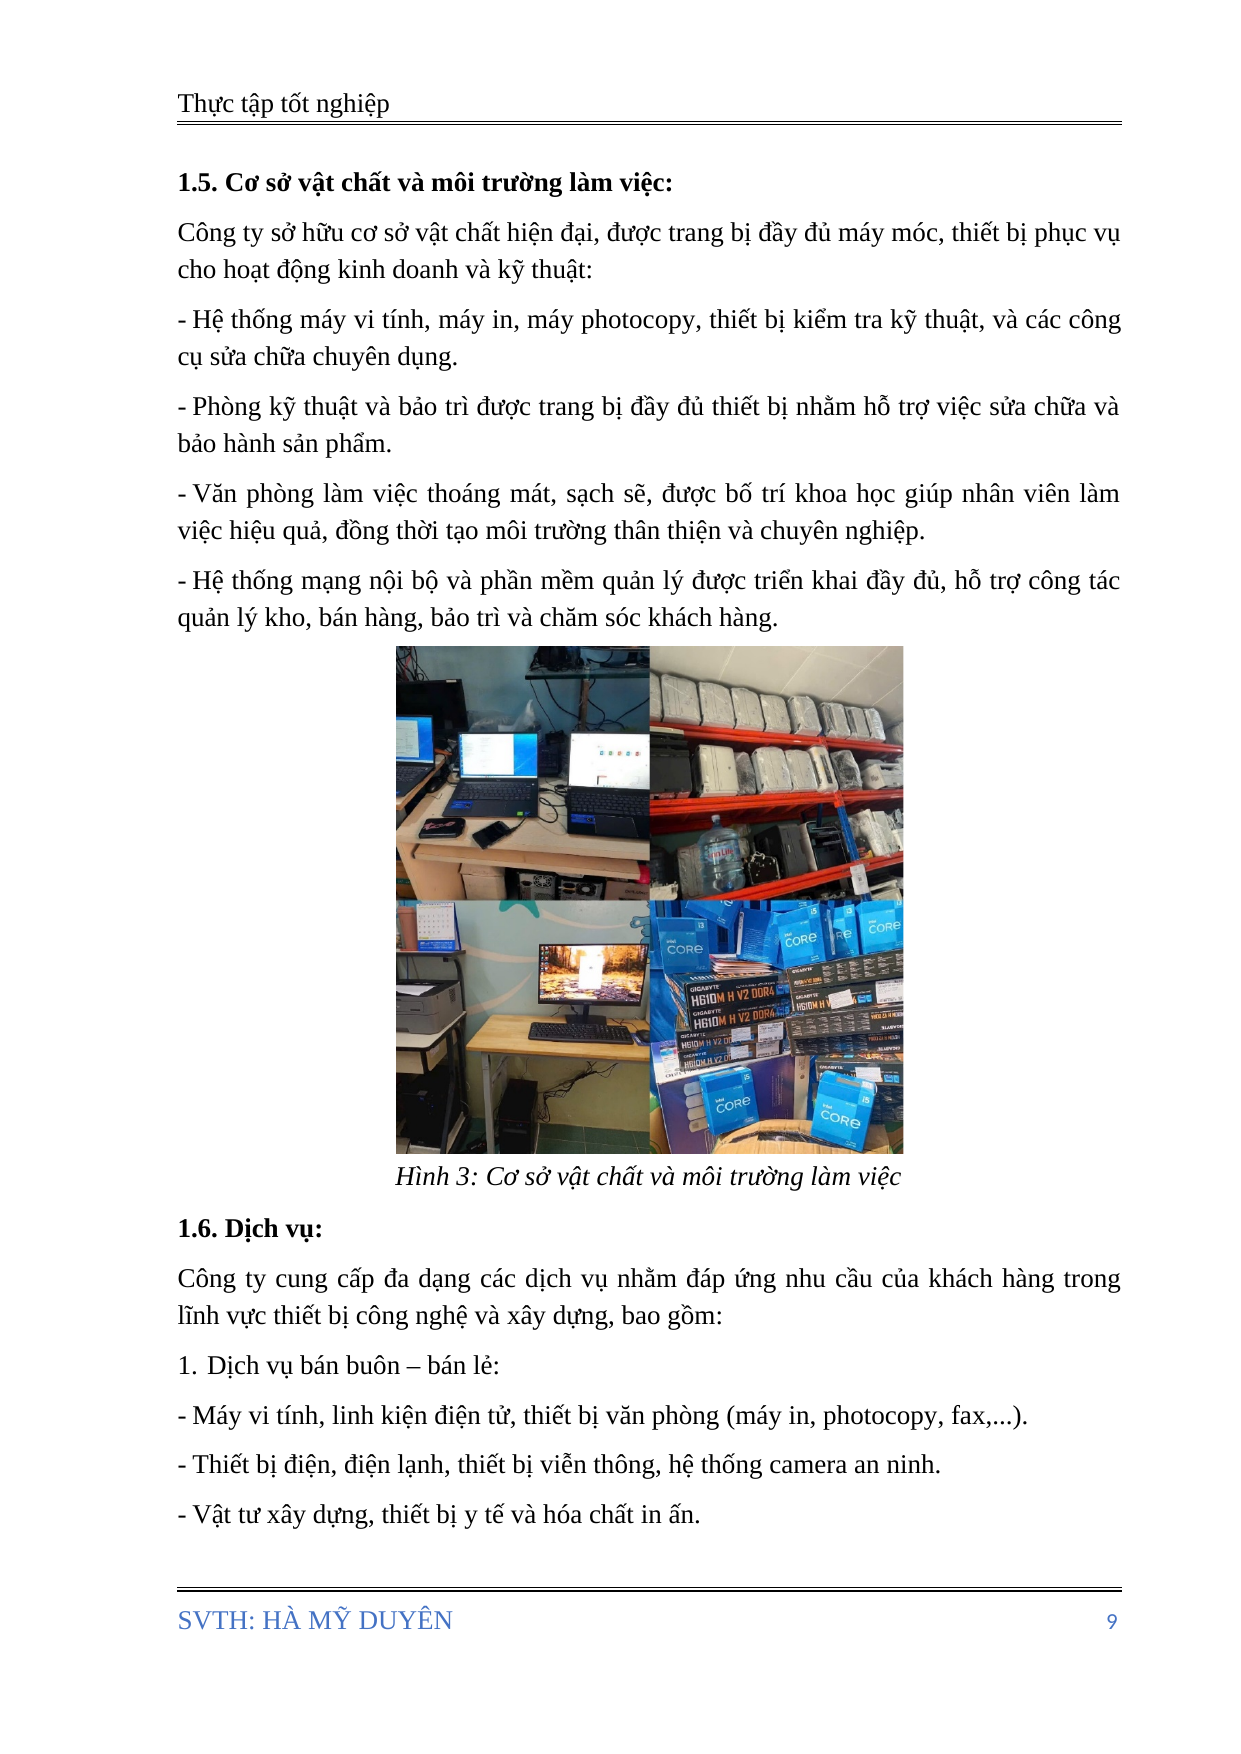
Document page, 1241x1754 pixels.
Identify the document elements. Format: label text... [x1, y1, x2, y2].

subtitle Dịch vụ: [177, 1212, 1122, 1243]
subtitle Cơ sở vật chất và môi trường làm việc: [177, 166, 1122, 197]
text - Hệ thống mạng nội bộ và phần mềm quản lý được triển khai đầy đủ, hỗ trợ công tác quản lý kho, bán hàng, bảo trì và chăm sóc khách hàng. [177, 564, 1122, 632]
text - Phòng kỹ thuật và bảo trì được trang bị đầy đủ thiết bị nhằm hỗ trợ việc sửa chữa và bảo hành sản phẩm. [177, 390, 1122, 458]
text - Thiết bị điện, điện lạnh, thiết bị viễn thông, hệ thống camera an ninh. [177, 1449, 1122, 1480]
text - Máy vi tính, linh kiện điện tử, thiết bị văn phòng (máy in, photocopy, fax,...). [177, 1399, 1122, 1430]
text Công ty cung cấp đa dạng các dịch vụ nhằm đáp ứng nhu cầu của khách hàng trong lĩnh vực thiết bị công nghệ và xây dựng, bao gồm: [177, 1262, 1122, 1330]
text - Vật tư xây dựng, thiết bị y tế và hóa chất in ấn. [177, 1498, 1122, 1529]
text 1. Dịch vụ bán buôn – bán lẻ: [177, 1349, 1122, 1380]
picture [396, 646, 904, 1154]
text Công ty sở hữu cơ sở vật chất hiện đại, được trang bị đầy đủ máy móc, thiết bị phục vụ cho hoạt động kinh doanh và kỹ thuật: [177, 216, 1122, 284]
text - Hệ thống máy vi tính, máy in, máy photocopy, thiết bị kiểm tra kỹ thuật, và các công cụ sửa chữa chuyên dụng. [177, 303, 1122, 371]
text - Văn phòng làm việc thoáng mát, sạch sẽ, được bố trí khoa học giúp nhân viên làm việc hiệu quả, đồng thời tạo môi trường thân thiện và chuyên nghiệp. [177, 477, 1122, 545]
